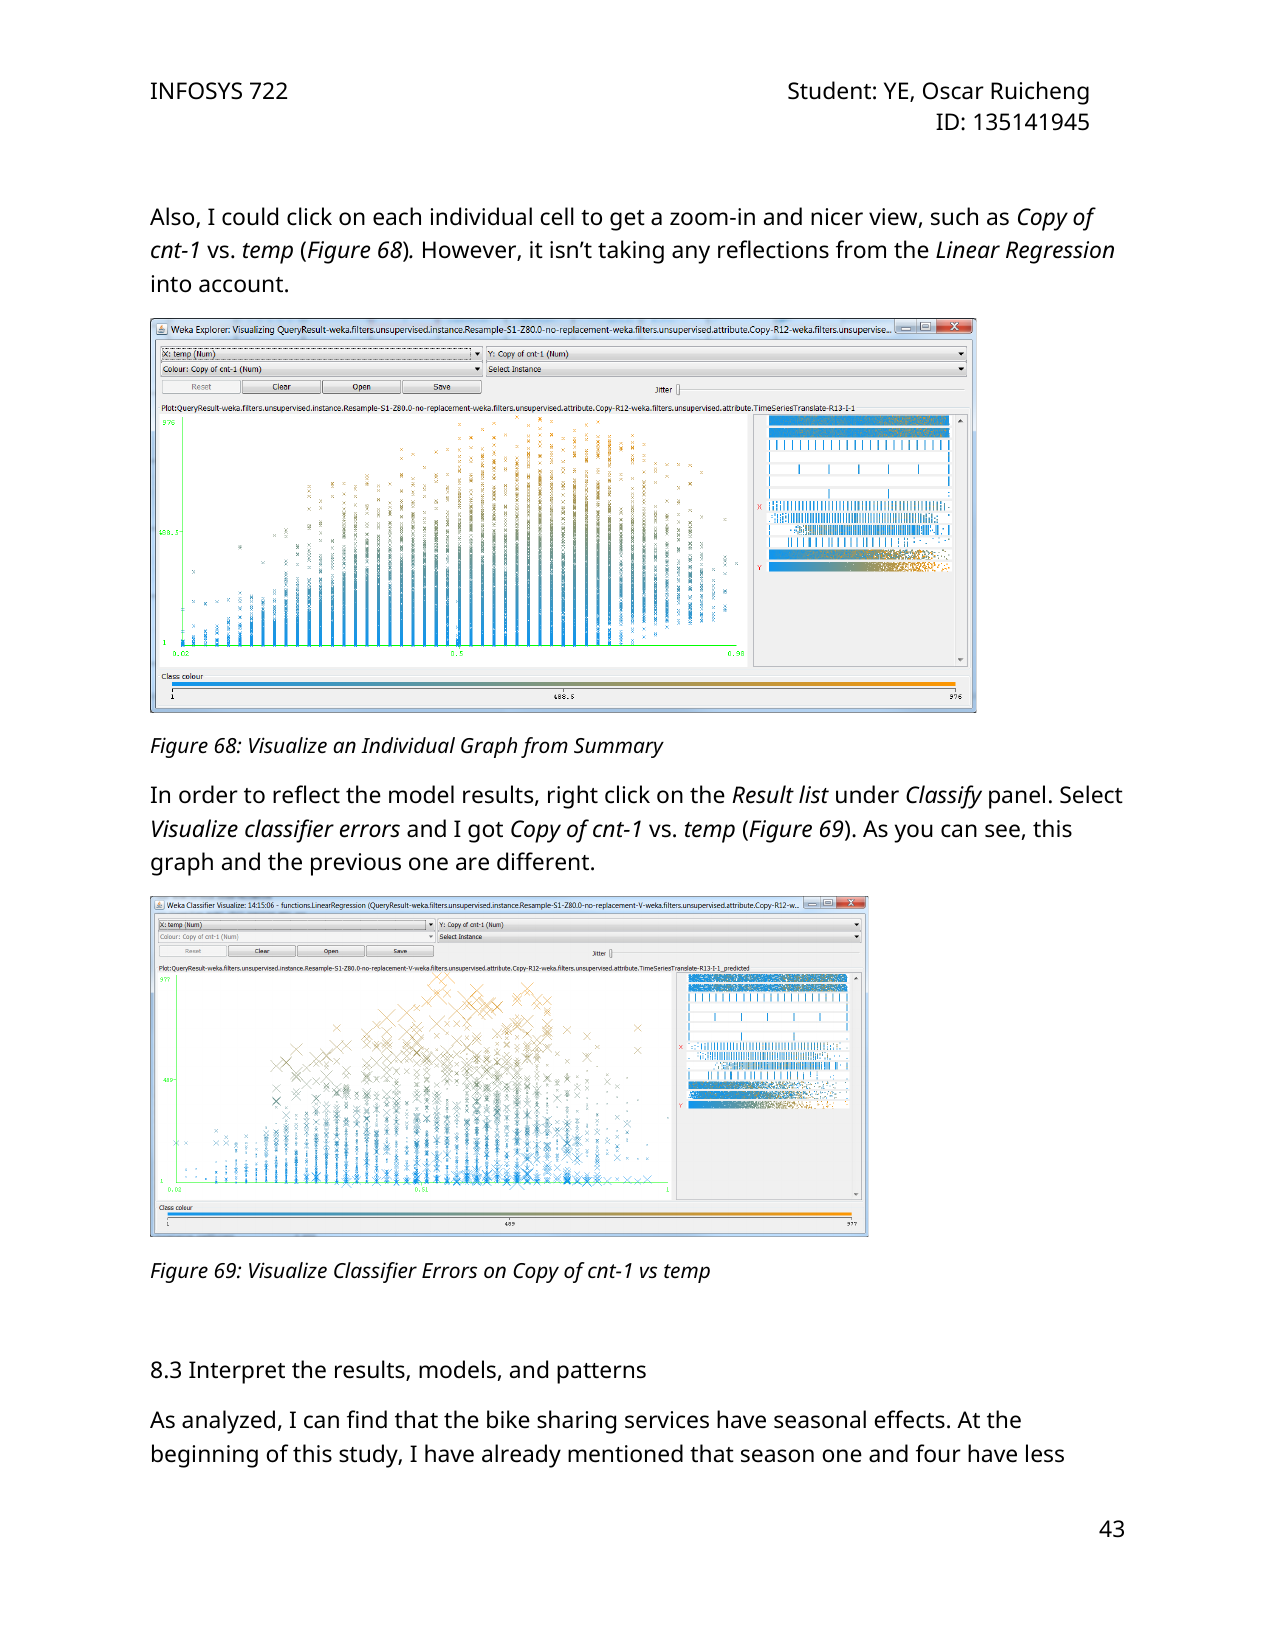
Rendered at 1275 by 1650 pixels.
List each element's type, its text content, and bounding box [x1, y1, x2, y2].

text 8.3 Interpret the results, models, and patterns [150, 1353, 1125, 1385]
picture [150, 896, 869, 1237]
text Figure 69: Visualize Classifier Errors on Copy of cnt-1 vs temp [150, 1256, 1125, 1284]
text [150, 1404, 1125, 1469]
picture [150, 318, 977, 713]
text In order to reflect the model results, right click on the Result list under Classify panel. Select Visualize classifier errors and I got Copy of cnt-1 vs. temp (Figure 69). As you can see, this graph and the previous one are different. [150, 779, 1125, 877]
text Figure 68: Visualize an Individual Graph from Summary [150, 731, 1125, 760]
text Also, I could click on each individual cell to get a zoom-in and nicer view, such as Copy of cnt-1 vs. temp (Figure 68). However, it isn’t taking any reflections from the Linear Regression into account. [150, 200, 1125, 299]
